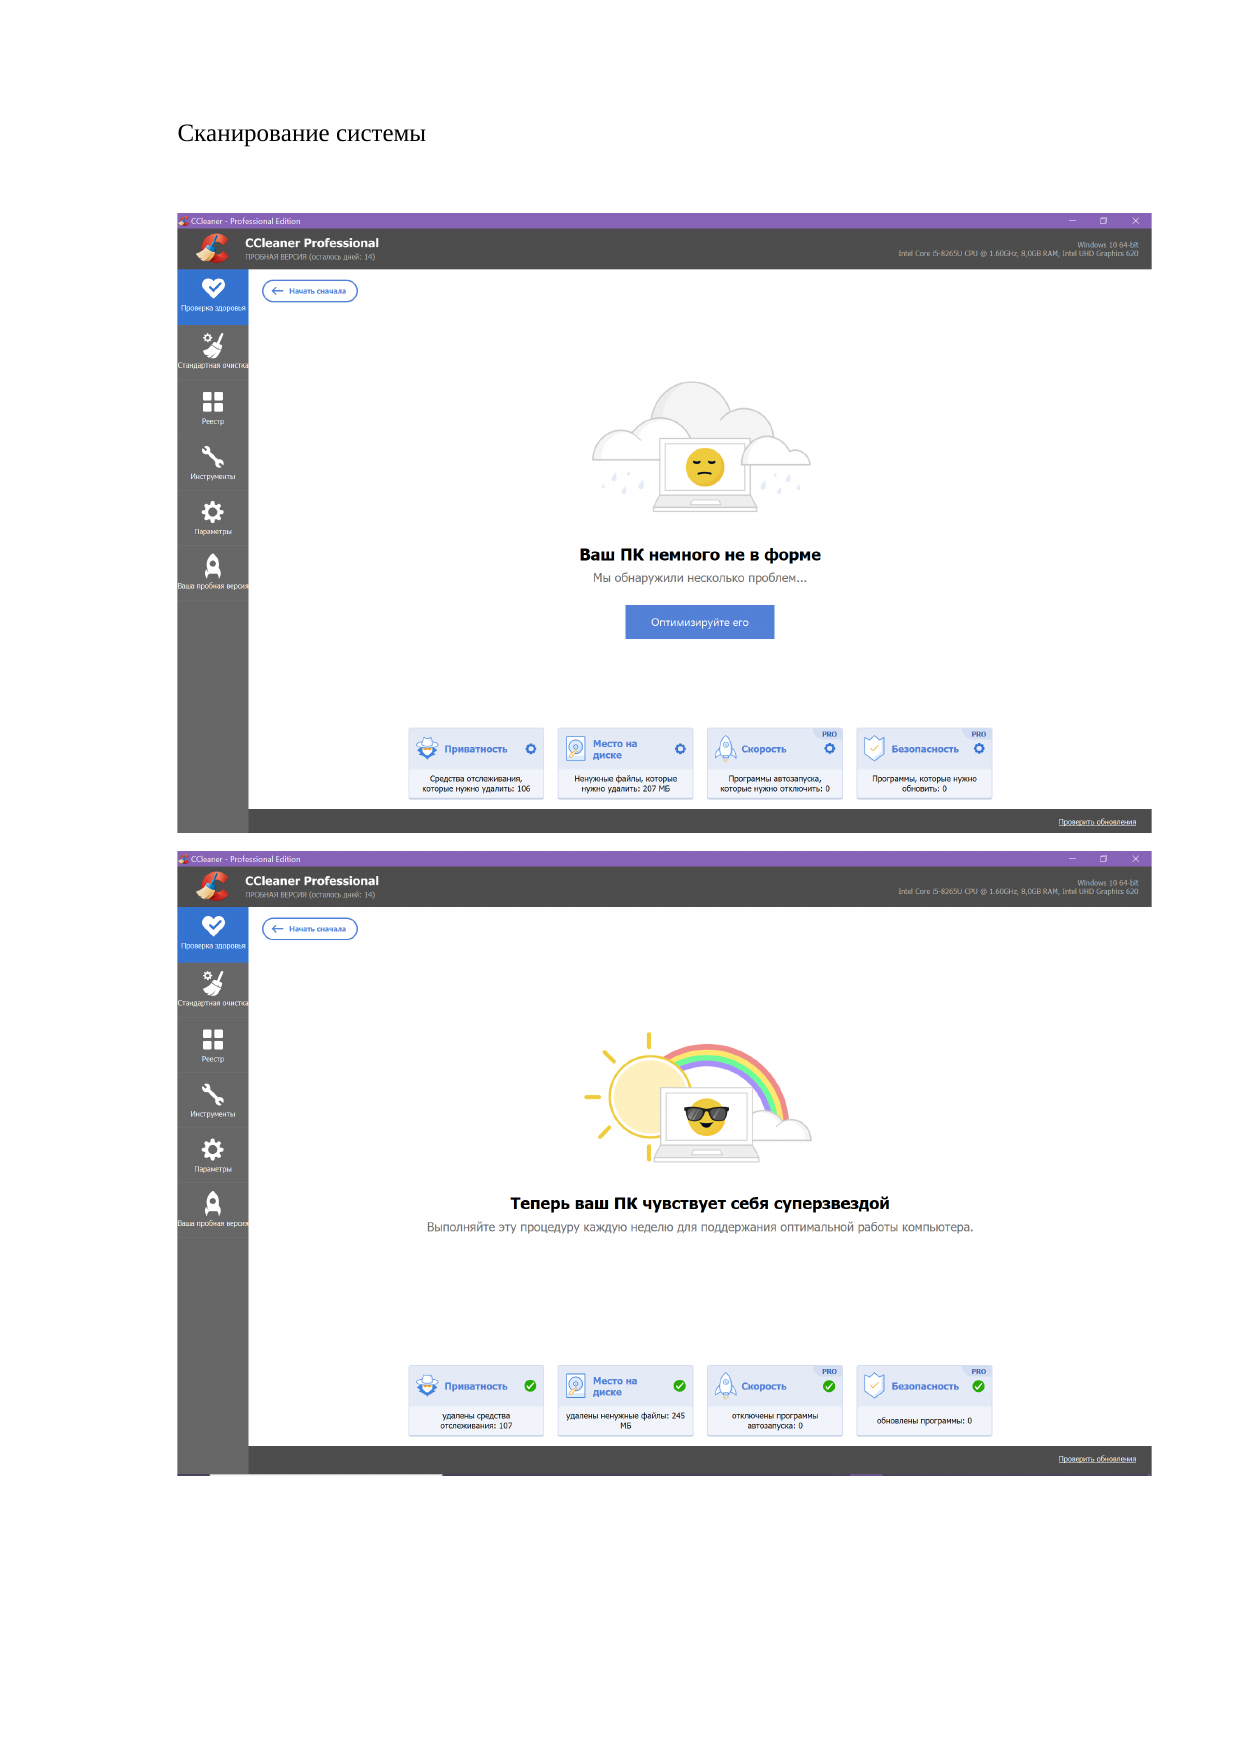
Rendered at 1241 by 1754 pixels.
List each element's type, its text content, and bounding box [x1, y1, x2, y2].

text Сканирование системы [177, 118, 1152, 147]
picture [177, 213, 1152, 833]
picture [177, 851, 1152, 1476]
